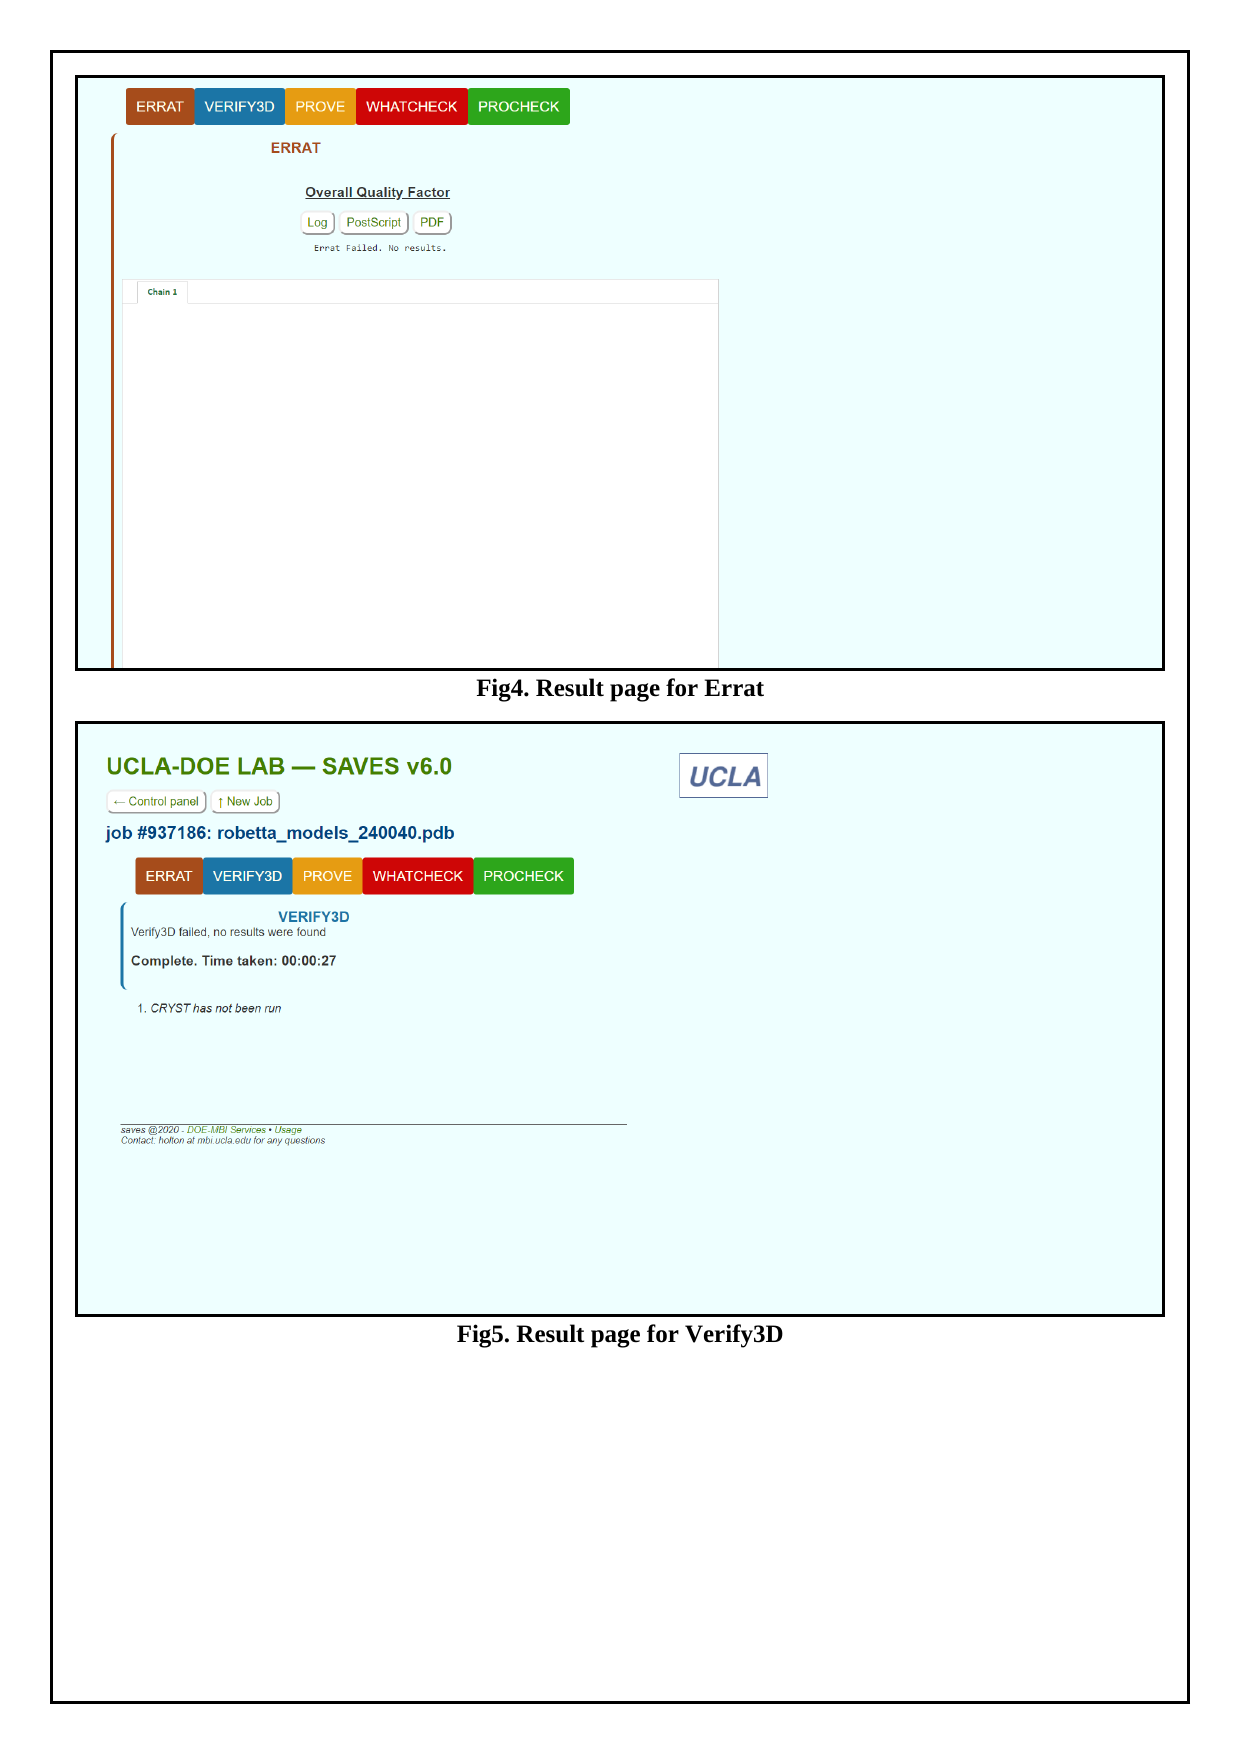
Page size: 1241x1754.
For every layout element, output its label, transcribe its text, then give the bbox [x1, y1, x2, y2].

picture [78, 78, 1162, 668]
text Fig5. Result page for Verify3D [75, 1317, 1165, 1348]
picture [78, 724, 1162, 1314]
text Fig4. Result page for Errat [75, 671, 1165, 702]
